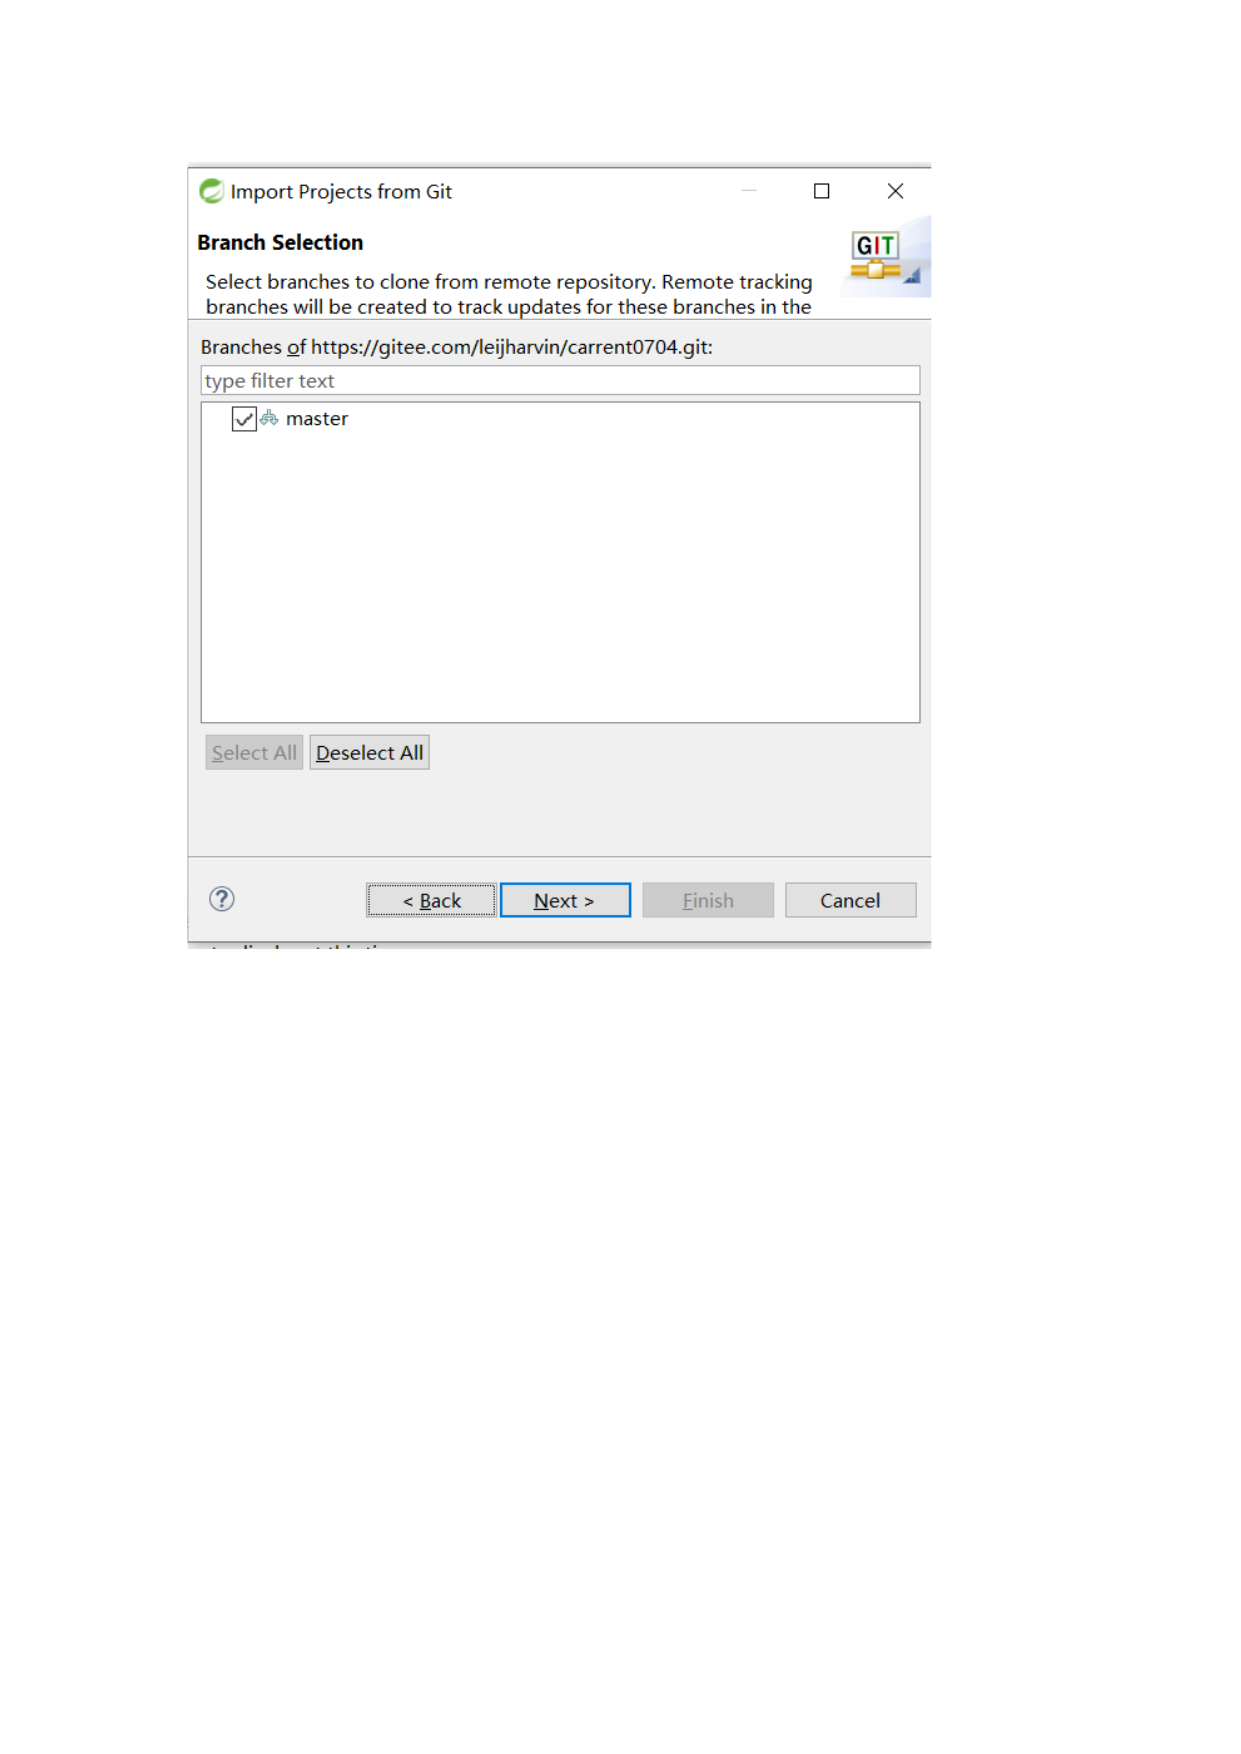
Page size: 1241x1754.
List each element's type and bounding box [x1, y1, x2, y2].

picture [187, 162, 932, 949]
